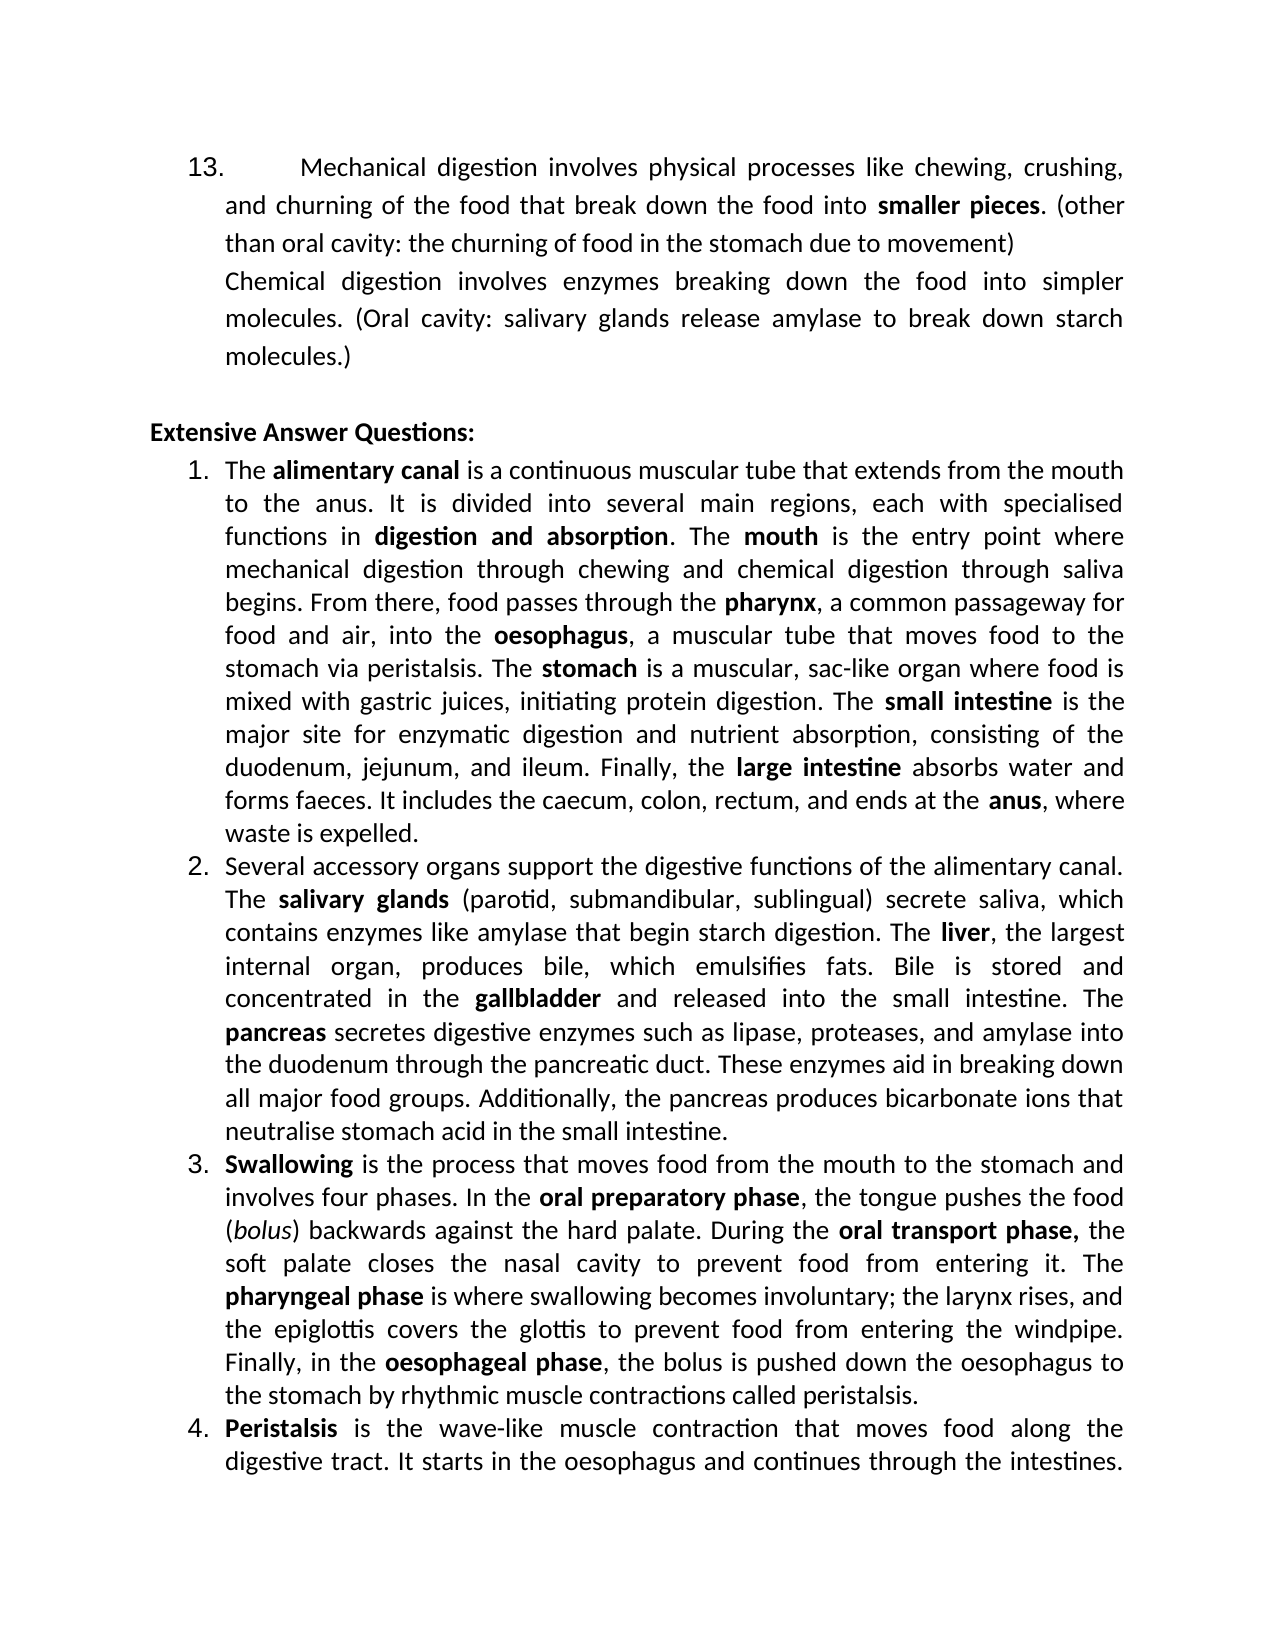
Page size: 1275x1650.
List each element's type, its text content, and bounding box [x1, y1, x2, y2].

list Several accessory organs support the digestive functions of the alimentary canal. The salivary glands (parotid, submandibular, sublingual) secrete saliva, which contains enzymes like amylase that begin starch digestion. The liver, the largest internal organ, produces bile, which emulsifies fats. Bile is stored and concentrated in the gallbladder and released into the small intestine. The pancreas secretes digestive enzymes such as lipase, proteases, and amylase into the duodenum through the pancreatic duct. These enzymes aid in breaking down all major food groups. Additionally, the pancreas produces bicarbonate ions that neutralise stomach acid in the small intestine. [187, 849, 1125, 1147]
text Extensive Answer Questions: [150, 415, 1125, 448]
list The alimentary canal is a continuous muscular tube that extends from the mouth to the anus. It is divided into several main regions, each with specialised functions in digestion and absorption. The mouth is the entry point where mechanical digestion through chewing and chemical digestion through saliva begins. From there, food passes through the pharynx, a common passageway for food and air, into the oesophagus, a muscular tube that moves food to the stomach via peristalsis. The stomach is a muscular, sac-like organ where food is mixed with gastric juices, initiating protein digestion. The small intestine is the major site for enzymatic digestion and nutrient absorption, consisting of the duodenum, jejunum, and ileum. Finally, the large intestine absorbs water and forms faeces. It includes the caecum, colon, rectum, and ends at the anus, where waste is expelled. [187, 453, 1125, 849]
list Mechanical digestion involves physical processes like chewing, crushing, and churning of the food that break down the food into smaller pieces. (other than oral cavity: the churning of food in the stomach due to movement) [187, 150, 1125, 259]
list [187, 1411, 1125, 1477]
list Swallowing is the process that moves food from the mouth to the stomach and involves four phases. In the oral preparatory phase, the tongue pushes the food (bolus) backwards against the hard palate. During the oral transport phase, the soft palate closes the nasal cavity to prevent food from entering it. The pharyngeal phase is where swallowing becomes involuntary; the larynx rises, and the epiglottis covers the glottis to prevent food from entering the windpipe. Finally, in the oesophageal phase, the bolus is pushed down the oesophagus to the stomach by rhythmic muscle contractions called peristalsis. [187, 1147, 1125, 1411]
text Chemical digestion involves enzymes breaking down the food into simpler molecules. (Oral cavity: salivary glands release amylase to break down starch molecules.) [225, 264, 1125, 373]
